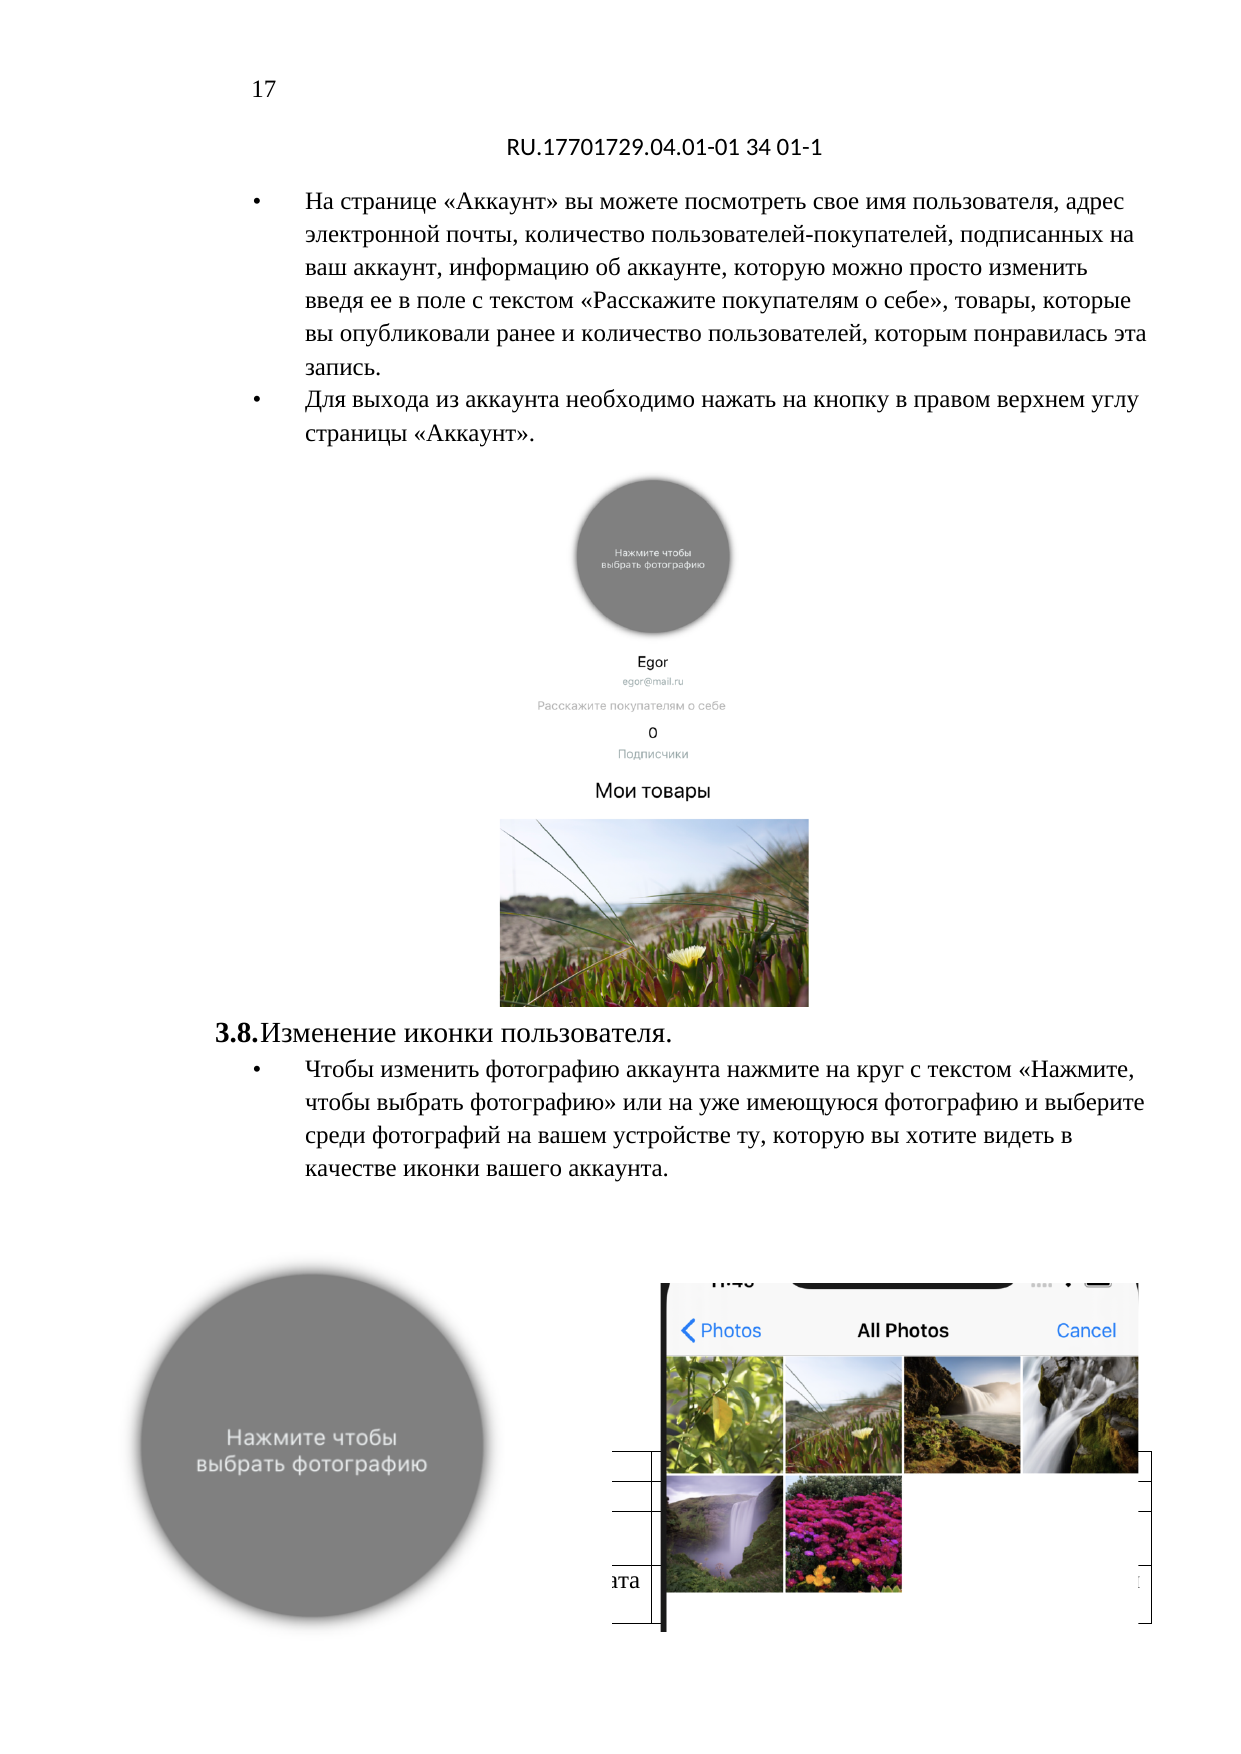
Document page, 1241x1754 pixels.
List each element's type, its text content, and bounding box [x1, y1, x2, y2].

list Чтобы изменить фотографию аккаунта нажмите на круг с текстом «Нажмите, чтобы выбрать фотографию» или на уже имеющуюся фотографию и выберите среди фотографий на вашем устройстве ту, которую вы хотите видеть в качестве иконки вашего аккаунта. [252, 1054, 1152, 1182]
picture [660, 1283, 1139, 1632]
picture [499, 460, 809, 1007]
list На странице «Аккаунт» вы можете посмотреть свое имя пользователя, адрес электронной почты, количество пользователей-покупателей, подписанных на ваш аккаунт, информацию об аккаунте, которую можно просто изменить введя ее в поле с текстом «Расскажите покупателям о себе», товары, которые вы опубликовали ранее и количество пользователей, которым понравилась эта запись. [252, 186, 1152, 380]
list Для выхода из аккаунта необходимо нажать на кнопку в правом верхнем углу страницы «Аккаунт». [252, 384, 1152, 446]
picture [7, 1237, 612, 1656]
